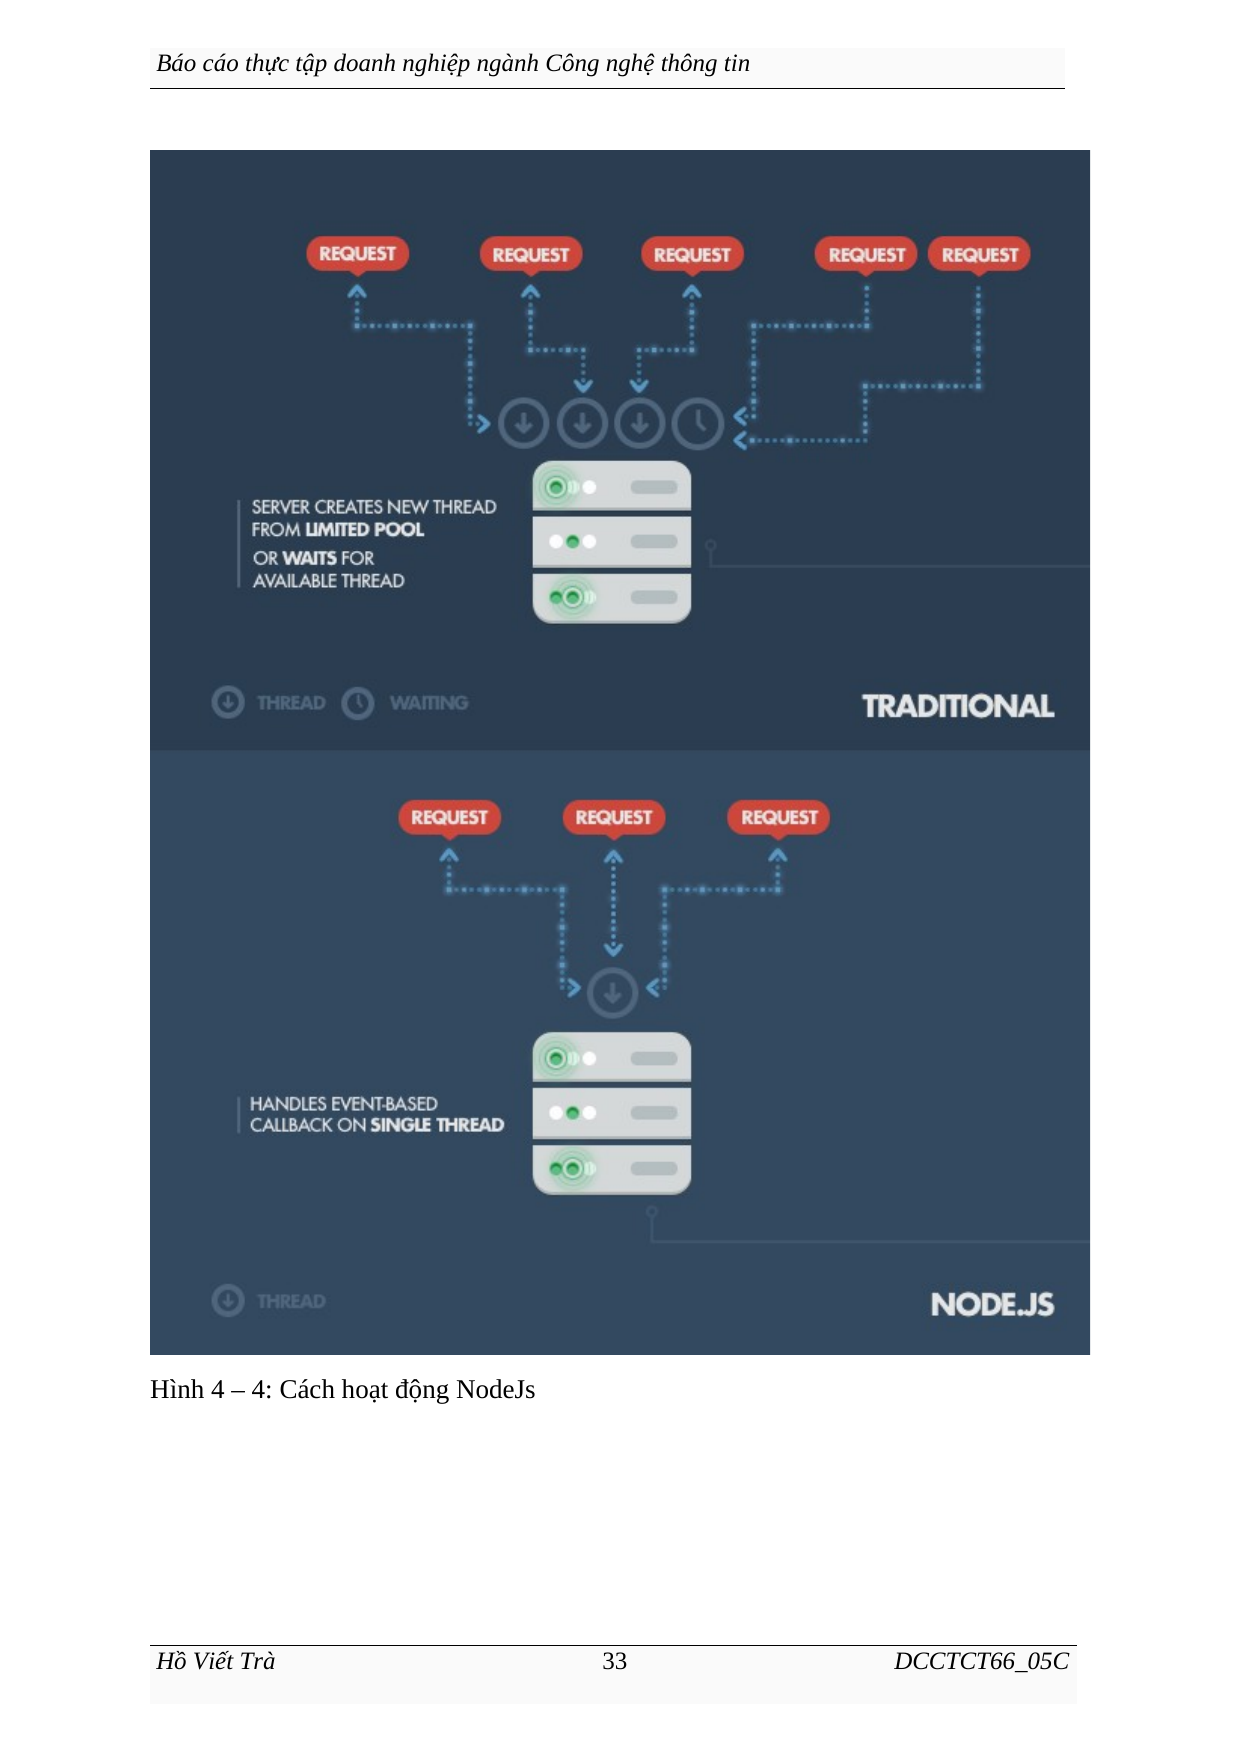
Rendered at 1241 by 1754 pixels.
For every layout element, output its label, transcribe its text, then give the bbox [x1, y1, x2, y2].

picture [150, 150, 1091, 1355]
text Hình 4 – 4: Cách hoạt động NodeJs [150, 1373, 1090, 1404]
